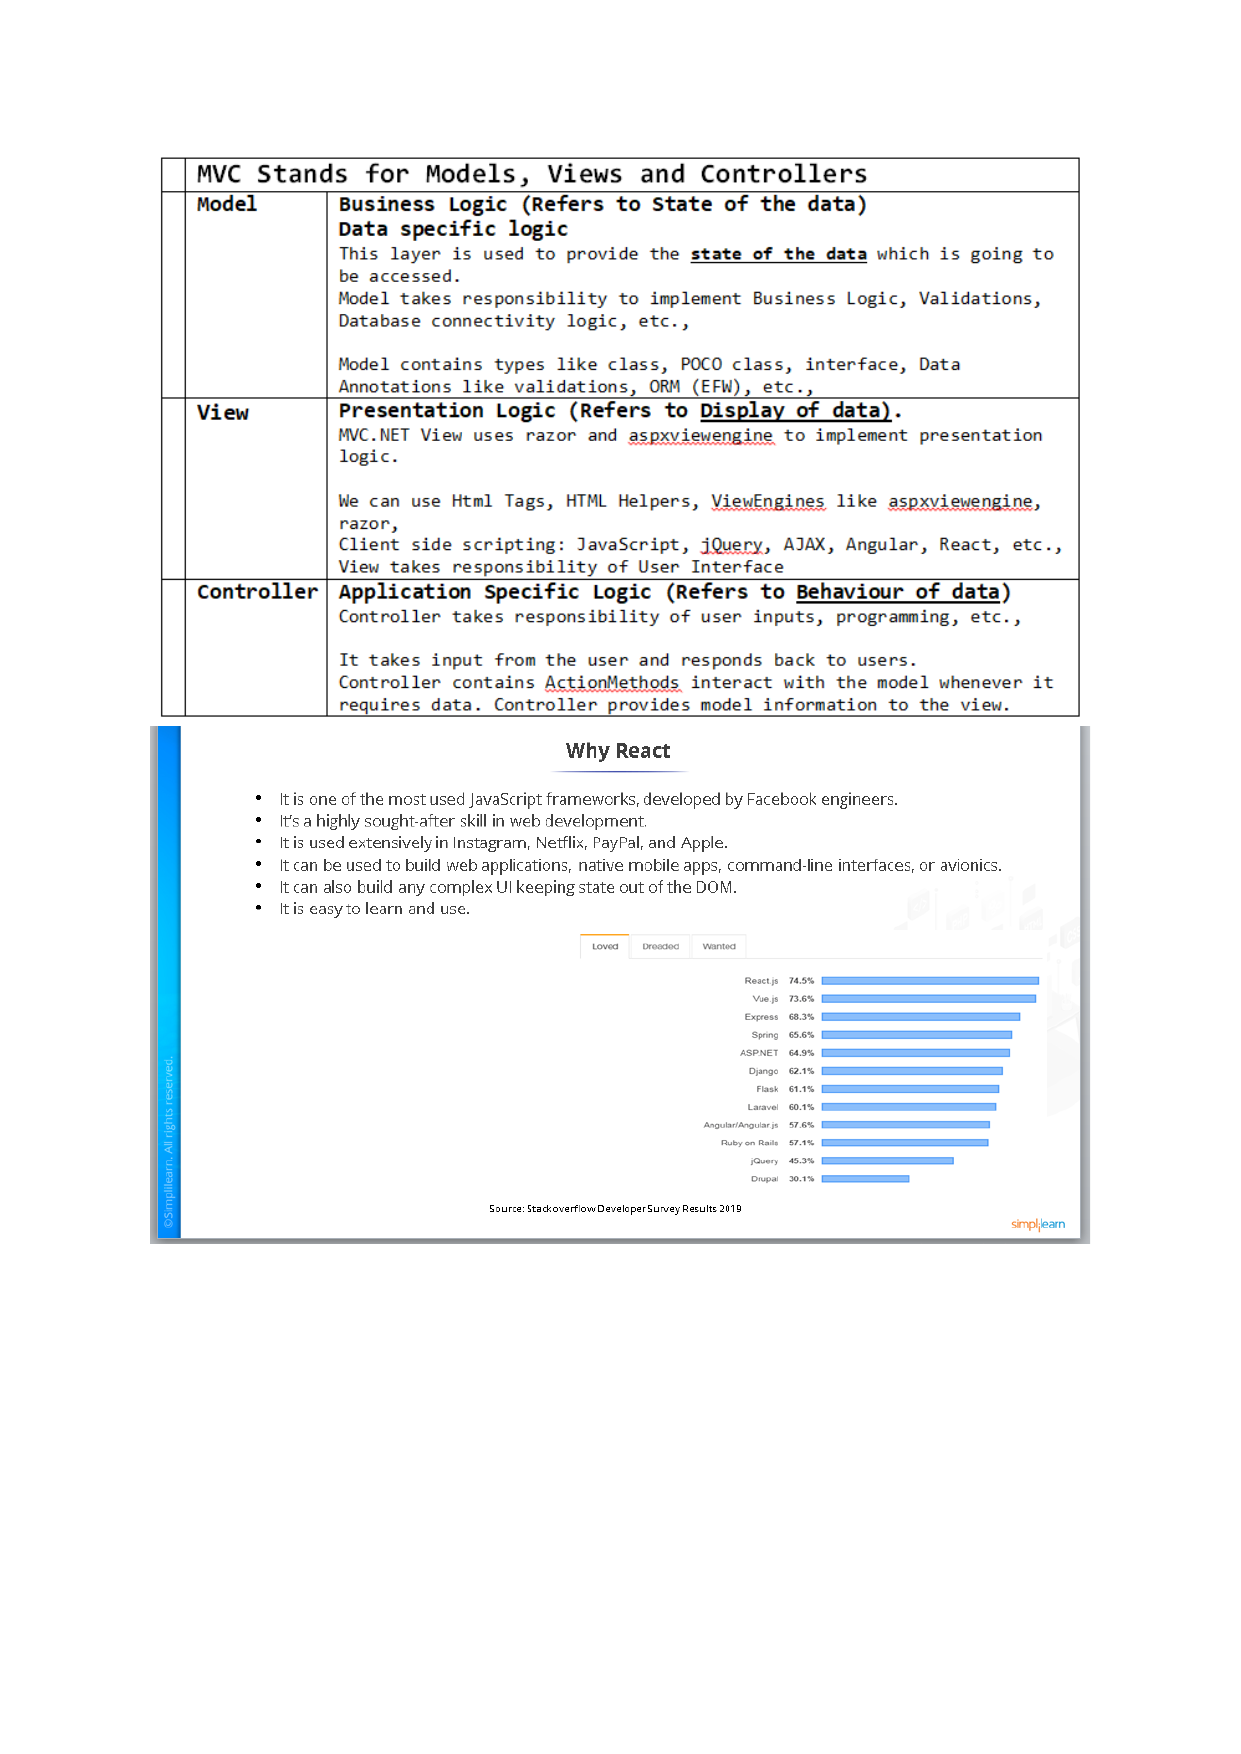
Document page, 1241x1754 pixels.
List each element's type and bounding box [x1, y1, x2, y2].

picture [150, 726, 1091, 1244]
picture [150, 150, 1091, 723]
